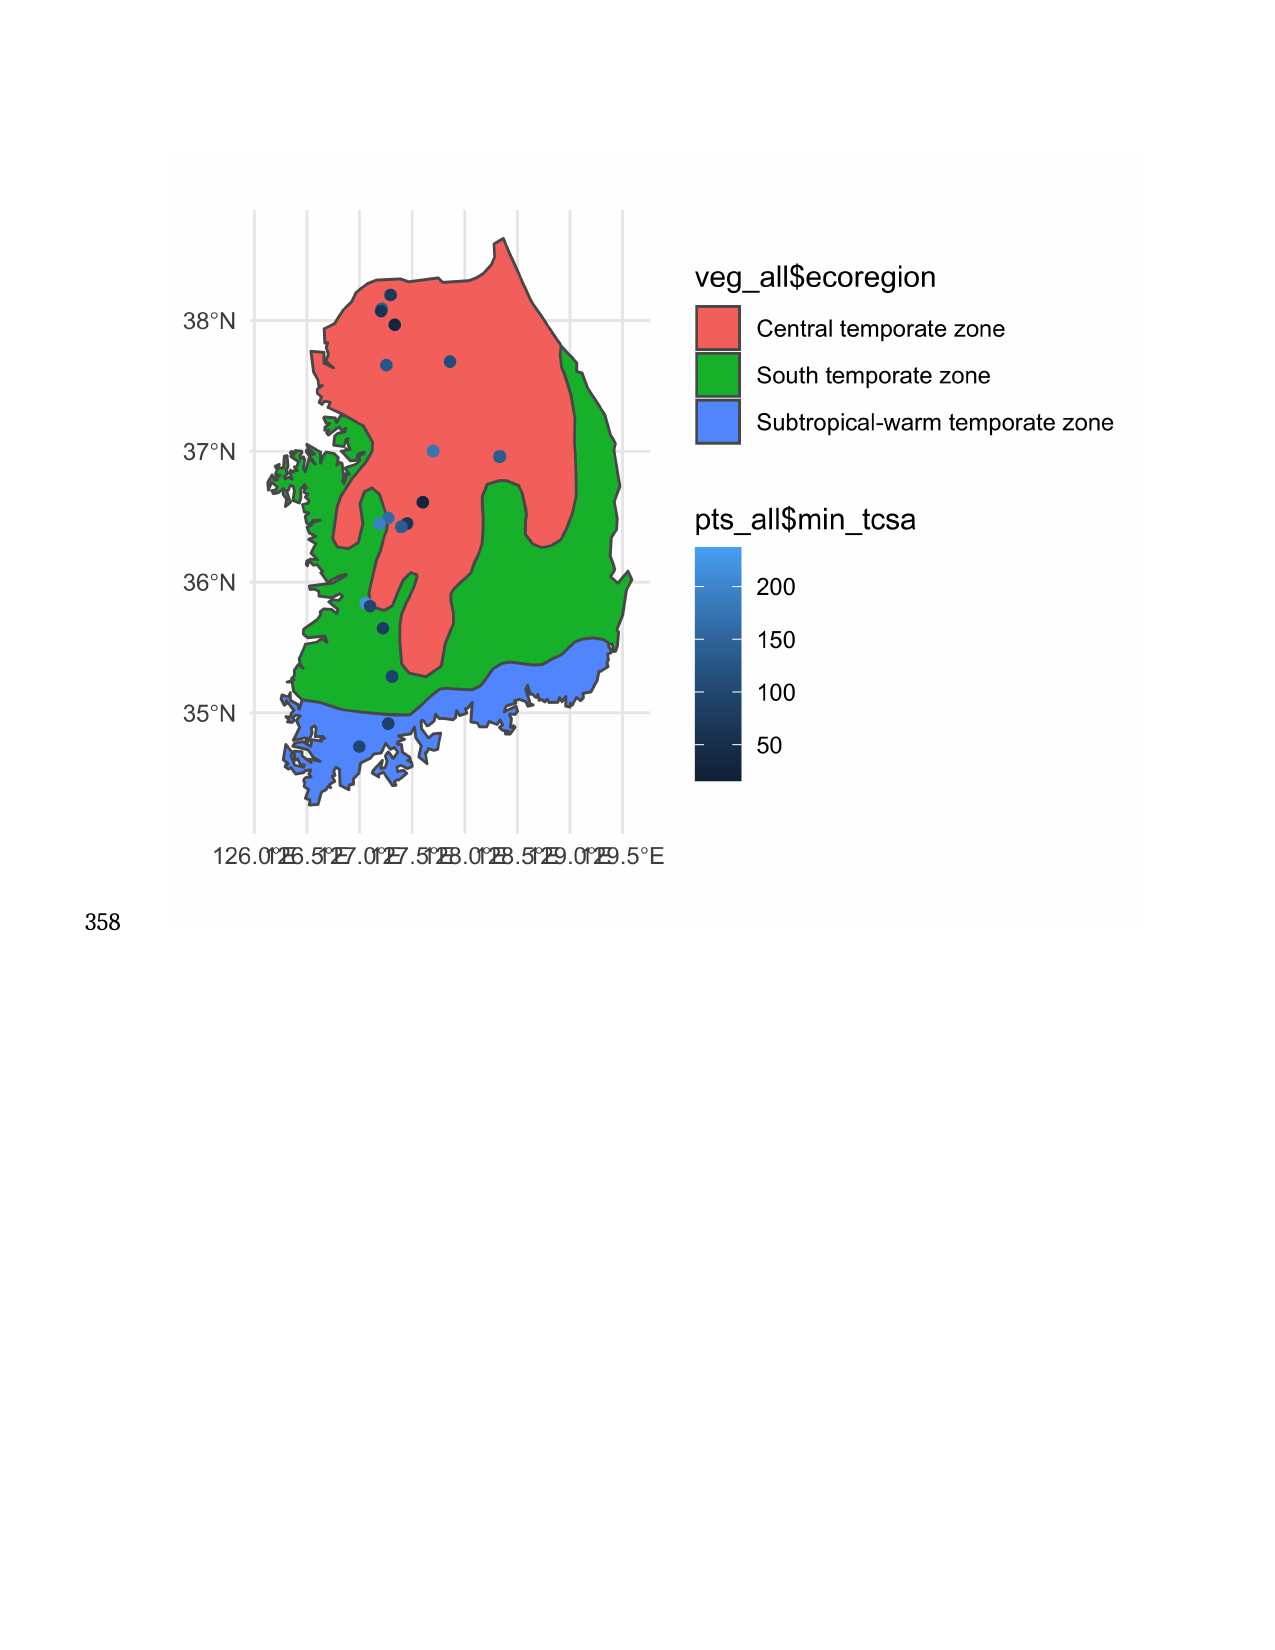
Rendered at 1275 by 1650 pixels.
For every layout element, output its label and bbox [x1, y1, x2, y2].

picture [168, 150, 1144, 930]
